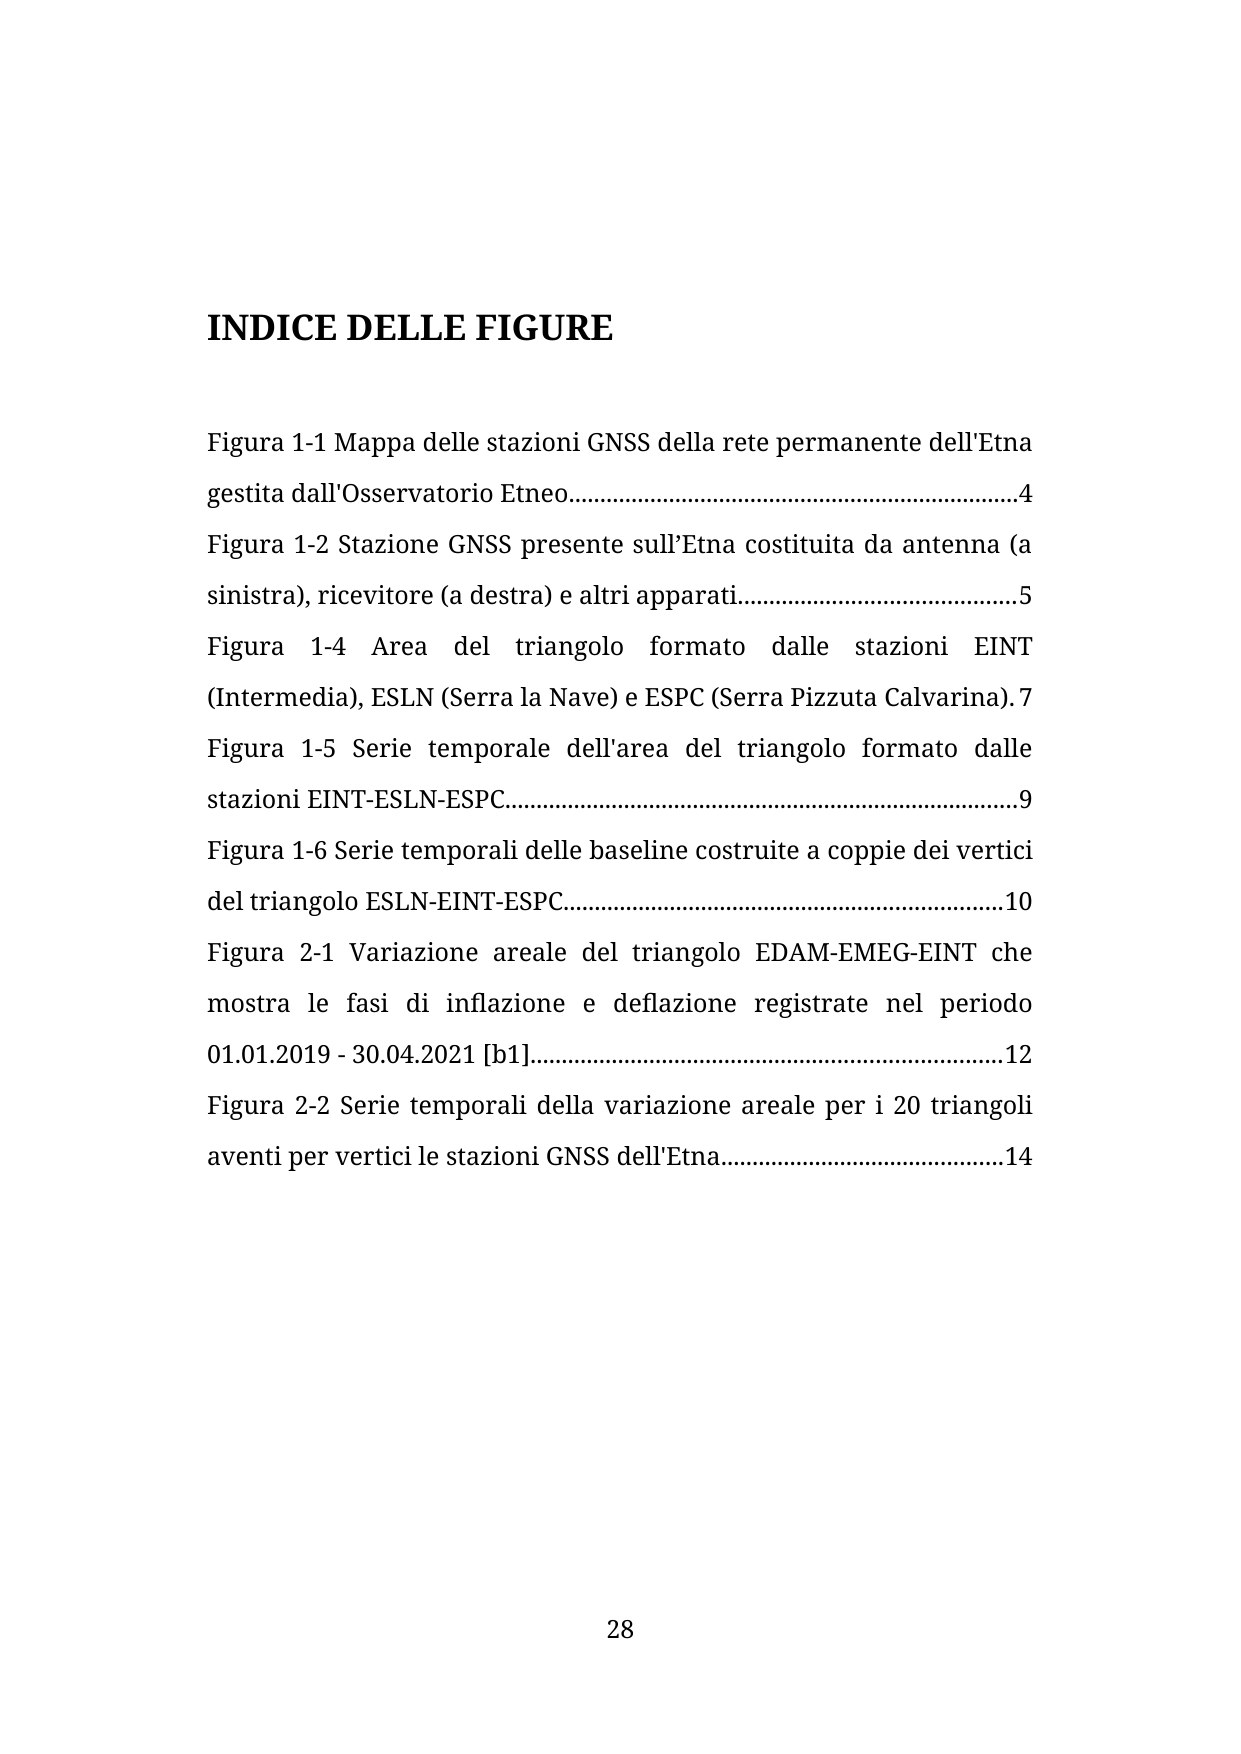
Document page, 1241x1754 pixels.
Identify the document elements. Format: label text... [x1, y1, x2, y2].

text Figura 1-6 Serie temporali delle baseline costruite a coppie dei vertici del triangolo ESLN-EINT-ESPC 10 [207, 833, 1033, 918]
text Figura 1-5 Serie temporale dell'area del triangolo formato dalle stazioni EINT-ESLN-ESPC 9 [207, 731, 1033, 816]
text Figura 1-1 Mappa delle stazioni GNSS della rete permanente dell'Etna gestita dall'Osservatorio Etneo 4 [207, 424, 1033, 509]
text Figura 1-2 Stazione GNSS presente sull’Etna costituita da antenna (a sinistra), ricevitore (a destra) e altri apparati. 5 [207, 527, 1033, 612]
text Figura 2-2 Serie temporali della variazione areale per i 20 triangoli aventi per vertici le stazioni GNSS dell'Etna 14 [207, 1088, 1033, 1173]
text Figura 1-4 Area del triangolo formato dalle stazioni EINT (Intermedia), ESLN (Serra la Nave) e ESPC (Serra Pizzuta Calvarina) 7 [207, 629, 1033, 714]
text INDICE DELLE FIGURE [207, 302, 1033, 350]
text Figura 2-1 Variazione areale del triangolo EDAM-EMEG-EINT che mostra le fasi di inflazione e deflazione registrate nel periodo 01.01.2019 - 30.04.2021 [b1] 12 [207, 935, 1033, 1071]
